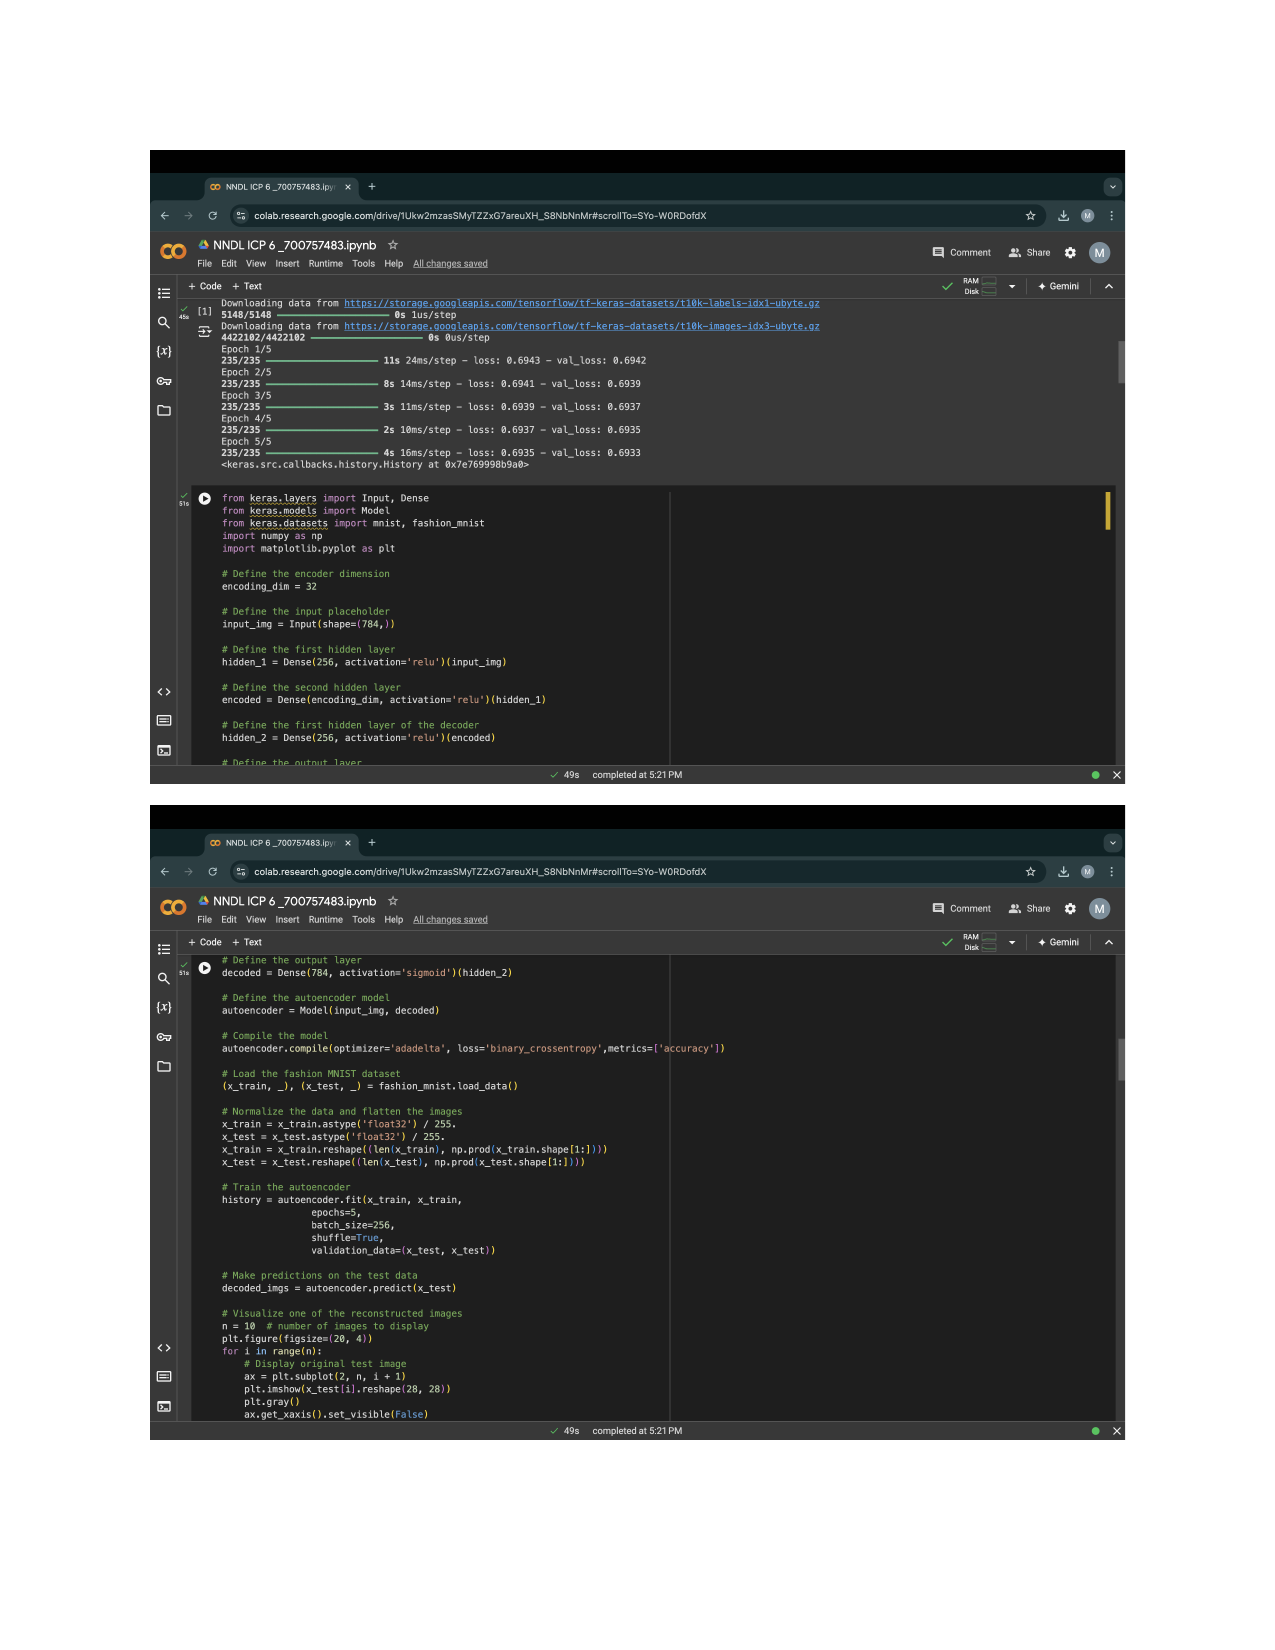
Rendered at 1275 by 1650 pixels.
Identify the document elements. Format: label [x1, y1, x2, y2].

picture [150, 150, 1125, 784]
picture [150, 805, 1125, 1440]
